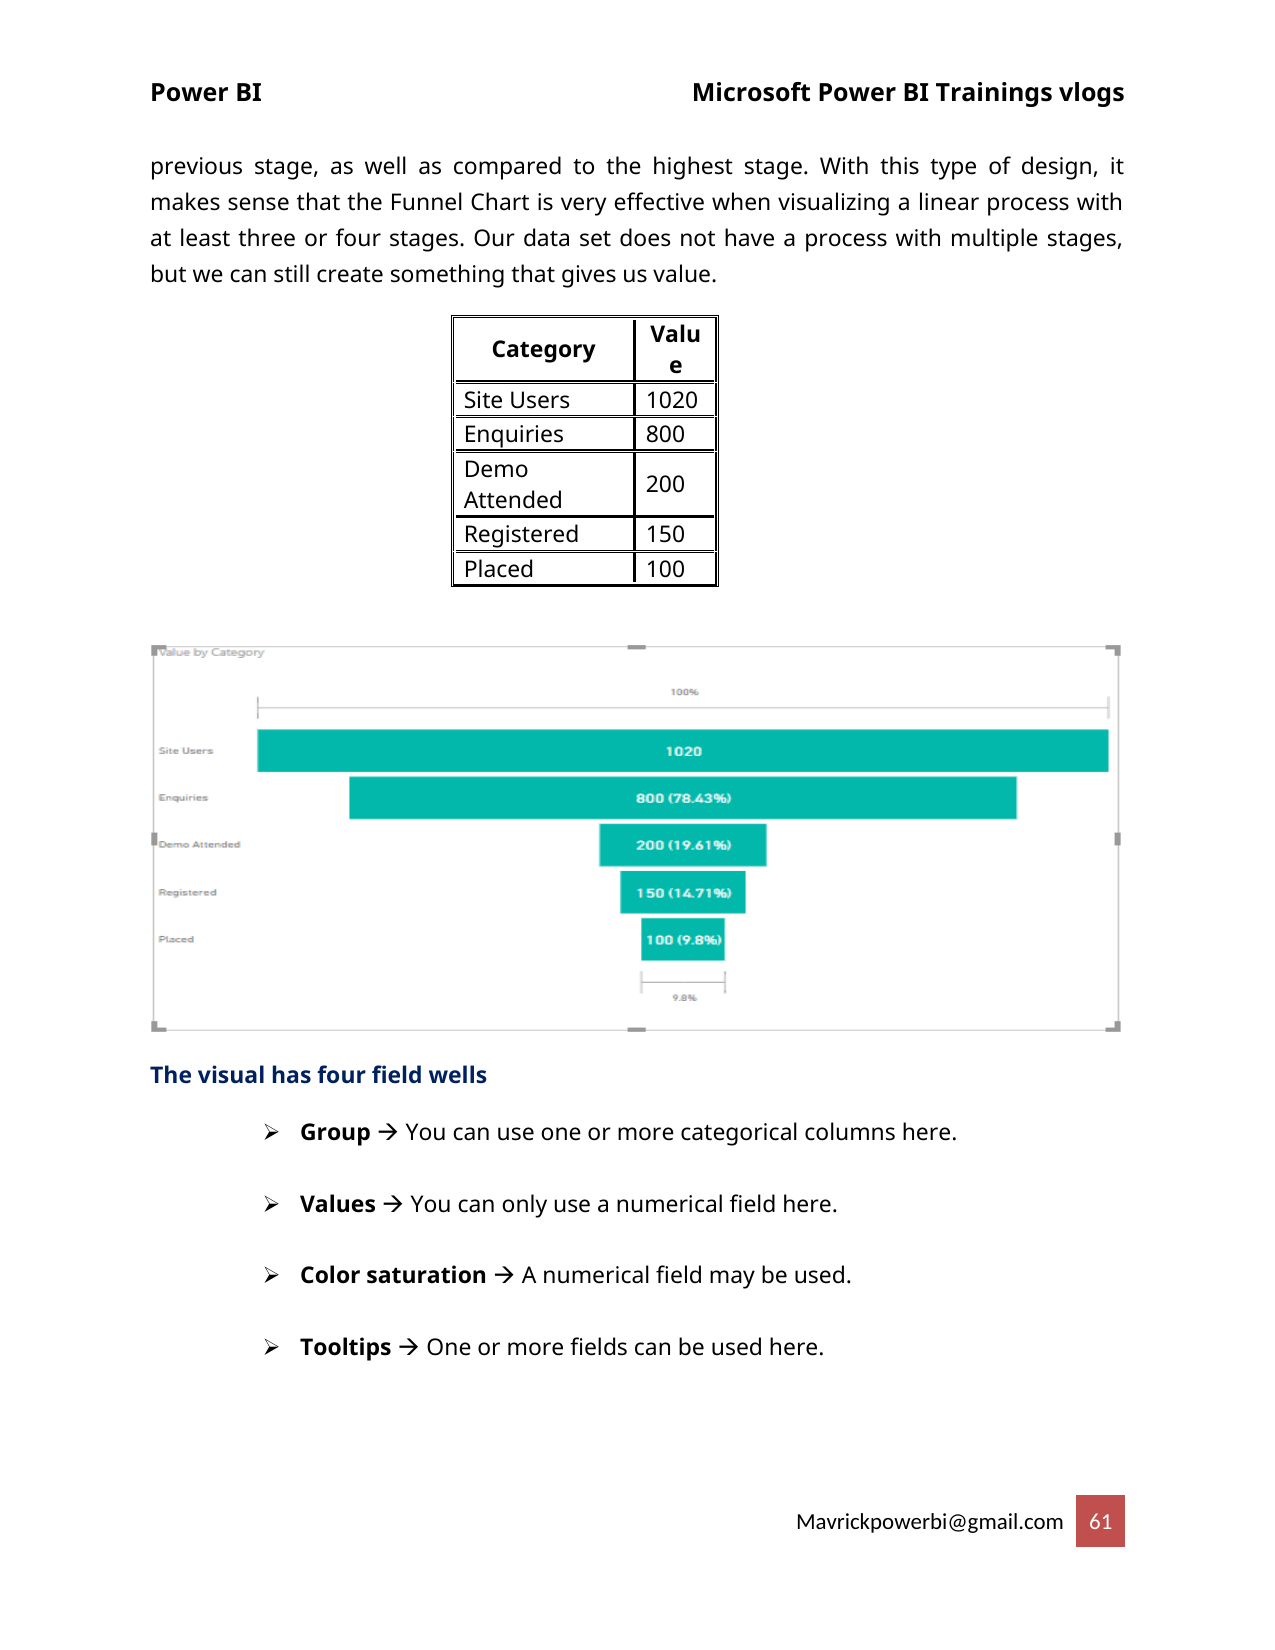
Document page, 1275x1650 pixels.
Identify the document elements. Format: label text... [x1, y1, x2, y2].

table_cell 150 [636, 515, 715, 549]
table_cell Registered [454, 515, 633, 549]
list Group You can use one or more categorical columns here. [262, 1116, 1125, 1147]
table_cell Enquiries [452, 415, 634, 449]
table_cell 800 [634, 415, 717, 449]
table_cell 100 [634, 550, 716, 584]
list Values You can only use a numerical field here. [262, 1188, 1125, 1219]
list Color saturation A numerical field may be used. [262, 1259, 1125, 1291]
table_cell Site Users [454, 380, 633, 415]
list Tooltips One or more fields can be used here. [262, 1331, 1125, 1363]
table_cell 200 [636, 449, 716, 515]
table_cell Placed [454, 550, 634, 584]
table_header Category [454, 318, 634, 380]
picture [150, 643, 1127, 1034]
table_header Value [634, 318, 715, 380]
table_cell Demo Attended [454, 449, 633, 515]
text The visual has four field wells [150, 1059, 1125, 1090]
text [150, 150, 1125, 289]
table_cell 1020 [636, 380, 716, 415]
